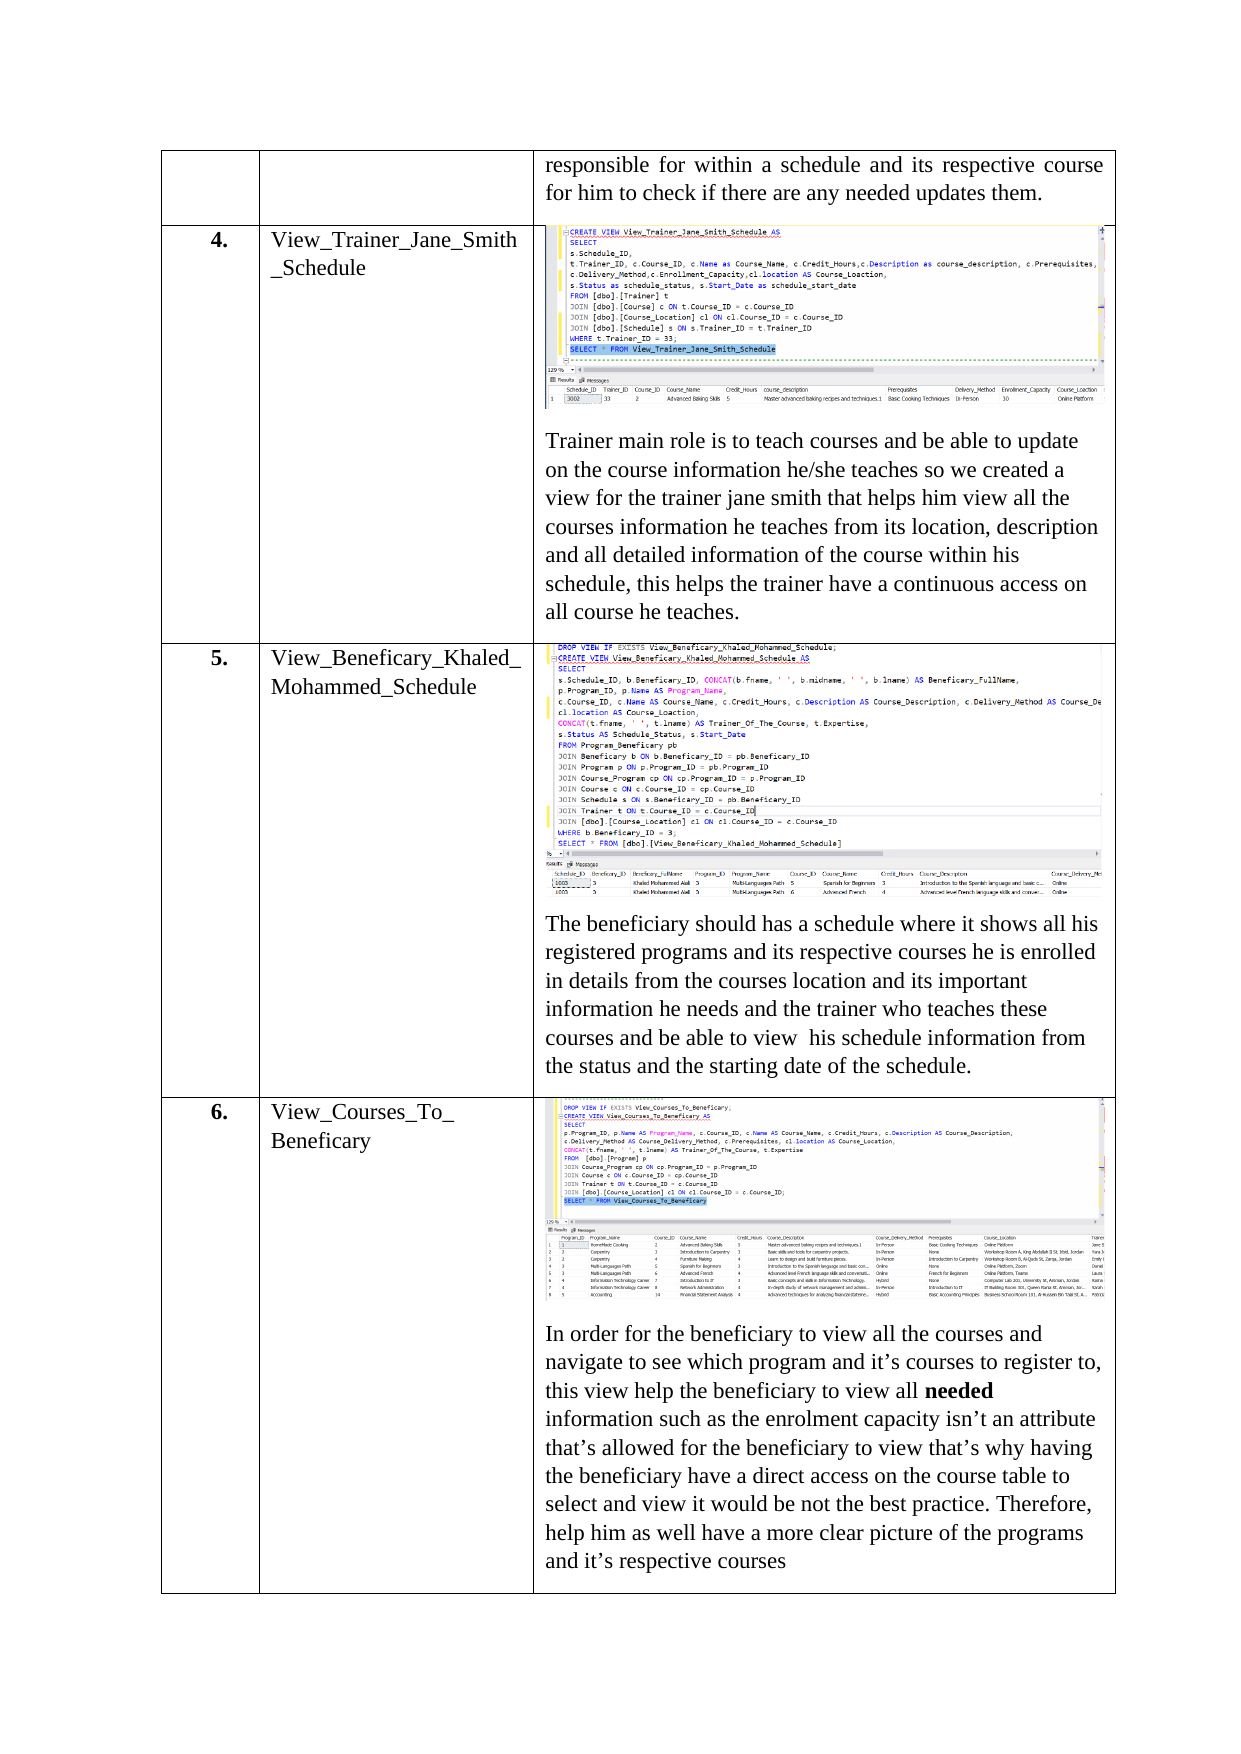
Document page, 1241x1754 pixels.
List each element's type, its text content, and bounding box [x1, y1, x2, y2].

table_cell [534, 151, 1115, 224]
table_cell Trainer main role is to teach courses and be able to update on the course information he/she teaches so we created a view for the trainer jane smith that helps him view all the courses information he teaches from its location, description and all detailed information of the course within his schedule, this helps the trainer have a continuous access on all course he teaches. [534, 226, 1115, 643]
table_cell View_Trainer_Jane_Smith_Schedule [260, 226, 533, 643]
picture [545, 225, 1105, 409]
table_cell [162, 226, 259, 643]
table_cell [162, 151, 259, 224]
table_cell [162, 1098, 259, 1592]
picture [545, 1098, 1105, 1301]
table_cell View_Beneficary_Khaled_Mohammed_Schedule [260, 644, 533, 1097]
table_cell The beneficiary should has a schedule where it shows all his registered programs and its respective courses he is enrolled in details from the courses location and its important information he needs and the trainer who teaches these courses and be able to view his schedule information from the status and the starting date of the schedule. [534, 644, 1115, 1097]
picture [545, 644, 1102, 908]
table_cell [162, 644, 259, 1097]
table_cell View_Courses_To_ Beneficary [260, 1098, 533, 1592]
table_cell In order for the beneficiary to view all the courses and navigate to see which program and it’s courses to register to, this view help the beneficiary to view all needed information such as the enrolment capacity isn’t an attribute that’s allowed for the beneficiary to view that’s why having the beneficiary have a direct access on the course table to select and view it would be not the best practice. Therefore, help him as well have a more clear picture of the programs and it’s respective courses [534, 1098, 1115, 1592]
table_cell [260, 151, 533, 224]
